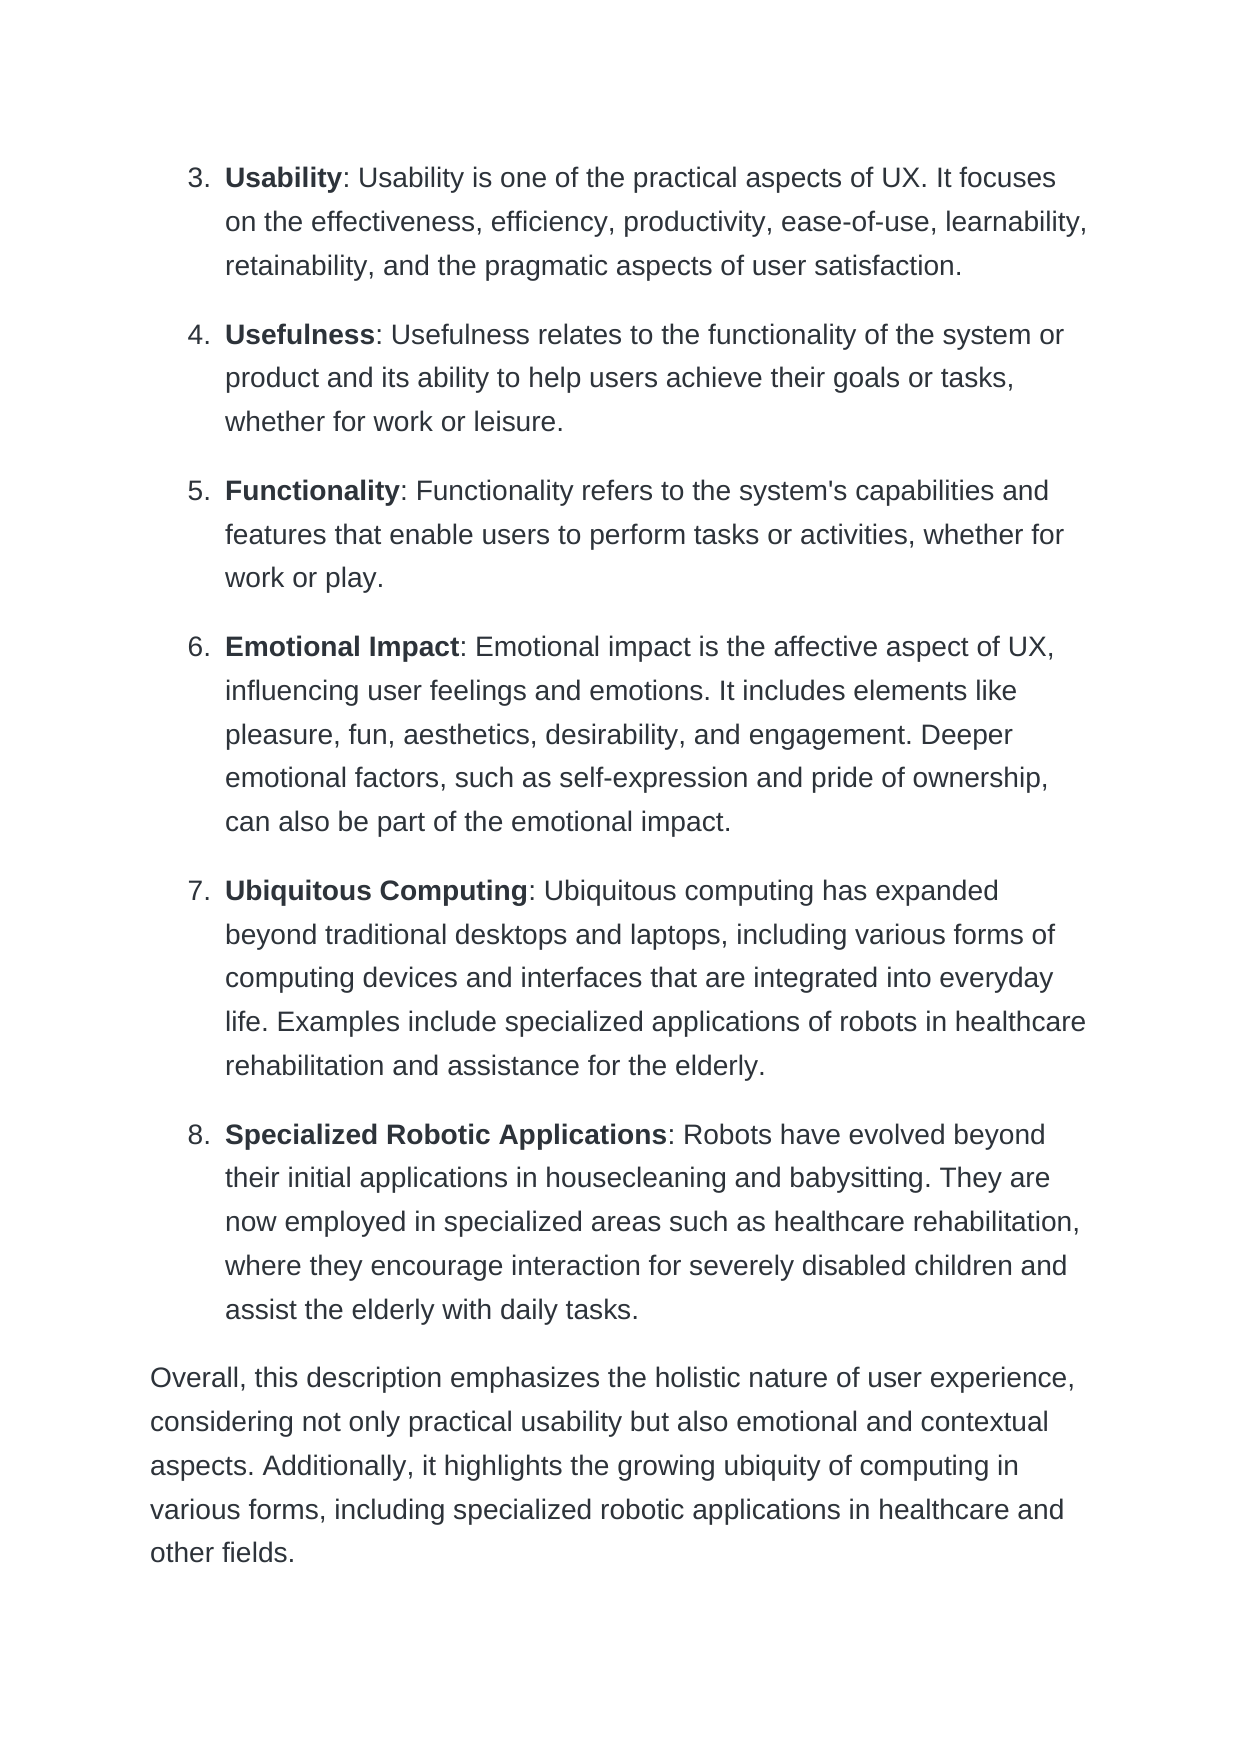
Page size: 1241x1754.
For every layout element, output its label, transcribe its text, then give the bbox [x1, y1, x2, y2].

list Usability: Usability is one of the practical aspects of UX. It focuses on the effectiveness, efficiency, productivity, ease-of-use, learnability, retainability, and the pragmatic aspects of user satisfaction. [187, 150, 1090, 281]
list Emotional Impact: Emotional impact is the affective aspect of UX, influencing user feelings and emotions. It includes elements like pleasure, fun, aesthetics, desirability, and engagement. Deeper emotional factors, such as self-expression and pride of ownership, can also be part of the emotional impact. [187, 619, 1090, 837]
text Overall, this description emphasizes the holistic nature of user experience, considering not only practical usability but also emotional and contextual aspects. Additionally, it highlights the growing ubiquity of computing in various forms, including specialized robotic applications in healthcare and other fields. [150, 1350, 1090, 1569]
list Specialized Robotic Applications: Robots have evolved beyond their initial applications in housecleaning and babysitting. They are now employed in specialized areas such as healthcare rehabilitation, where they encourage interaction for severely disabled children and assist the elderly with daily tasks. [187, 1106, 1090, 1325]
list Ubiquitous Computing: Ubiquitous computing has expanded beyond traditional desktops and laptops, including various forms of computing devices and interfaces that are integrated into everyday life. Examples include specialized applications of robots in healthcare rehabilitation and assistance for the elderly. [187, 862, 1090, 1081]
list Usefulness: Usefulness relates to the functionality of the system or product and its ability to help users achieve their goals or tasks, whether for work or leisure. [187, 306, 1090, 437]
list Functionality: Functionality refers to the system's capabilities and features that enable users to perform tasks or activities, whether for work or play. [187, 462, 1090, 594]
